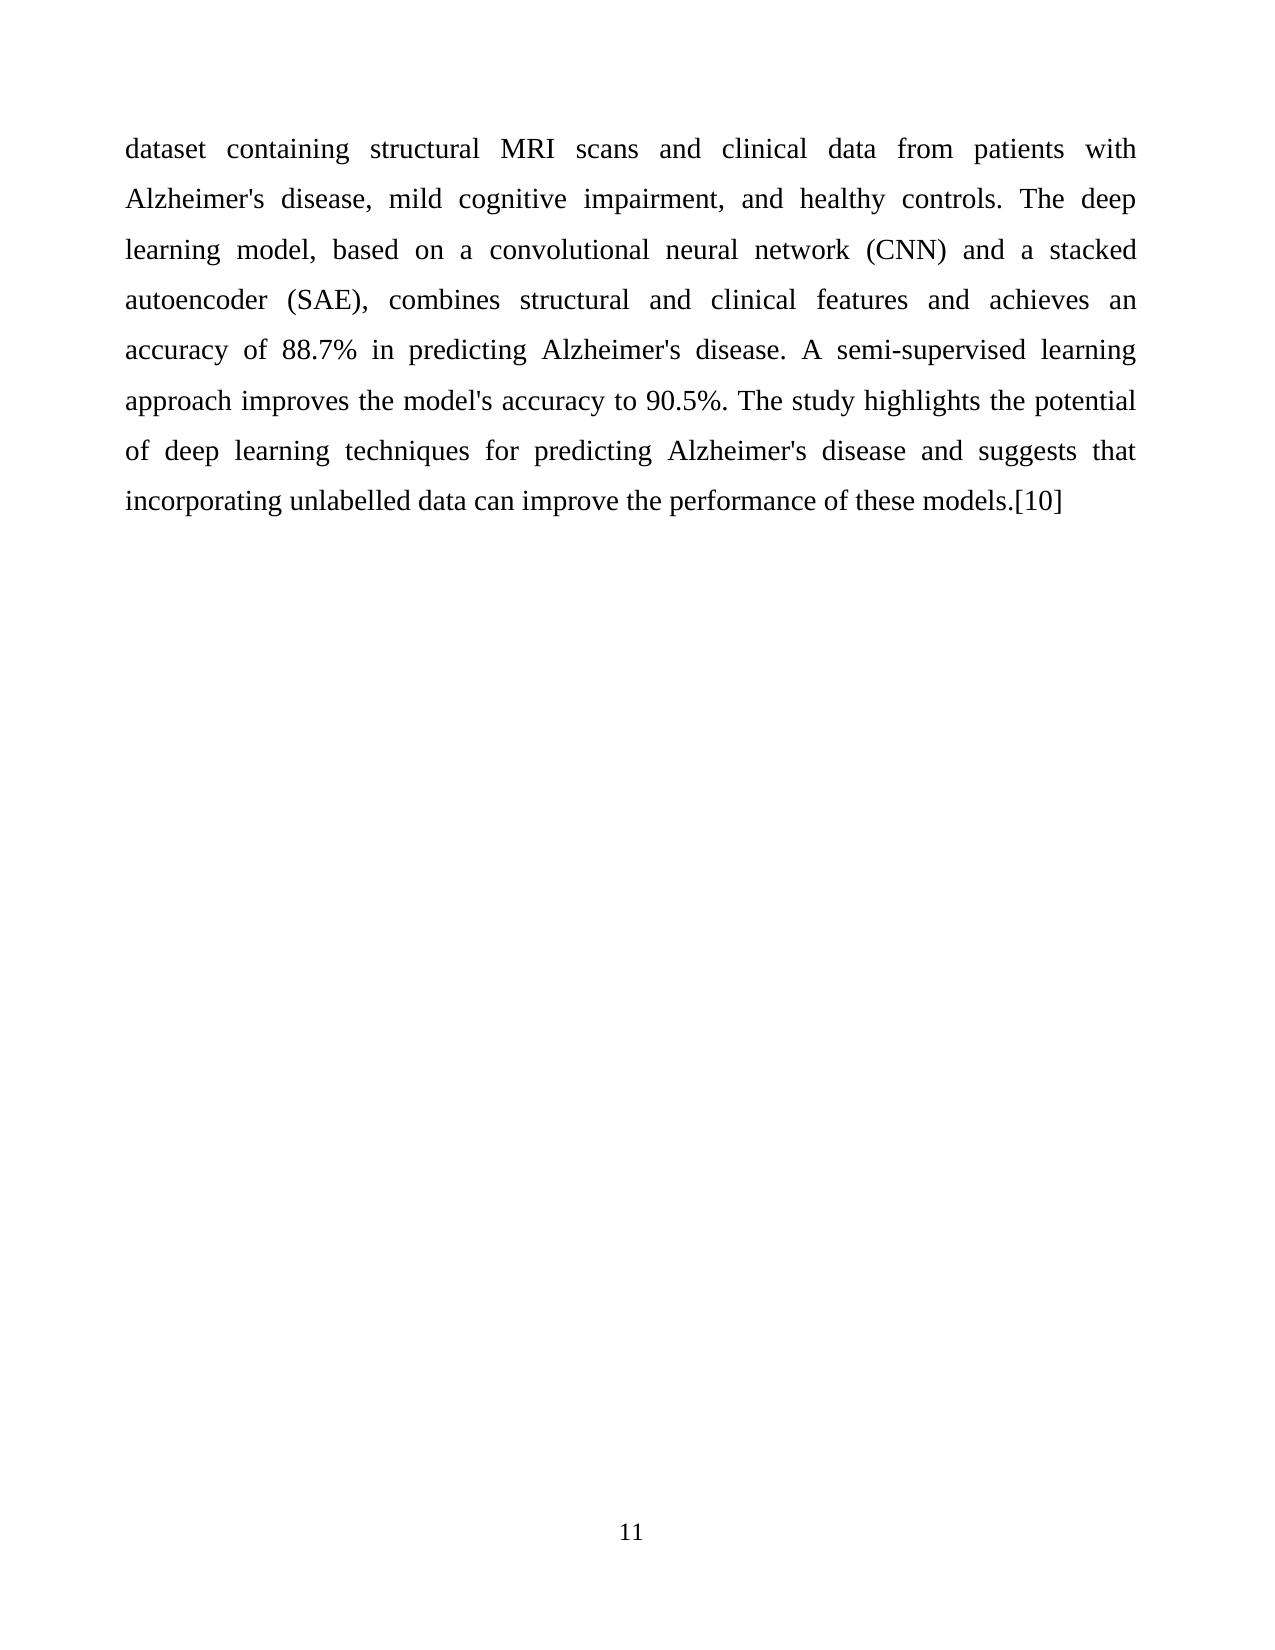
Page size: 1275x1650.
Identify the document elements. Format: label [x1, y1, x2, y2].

text [125, 131, 1137, 517]
